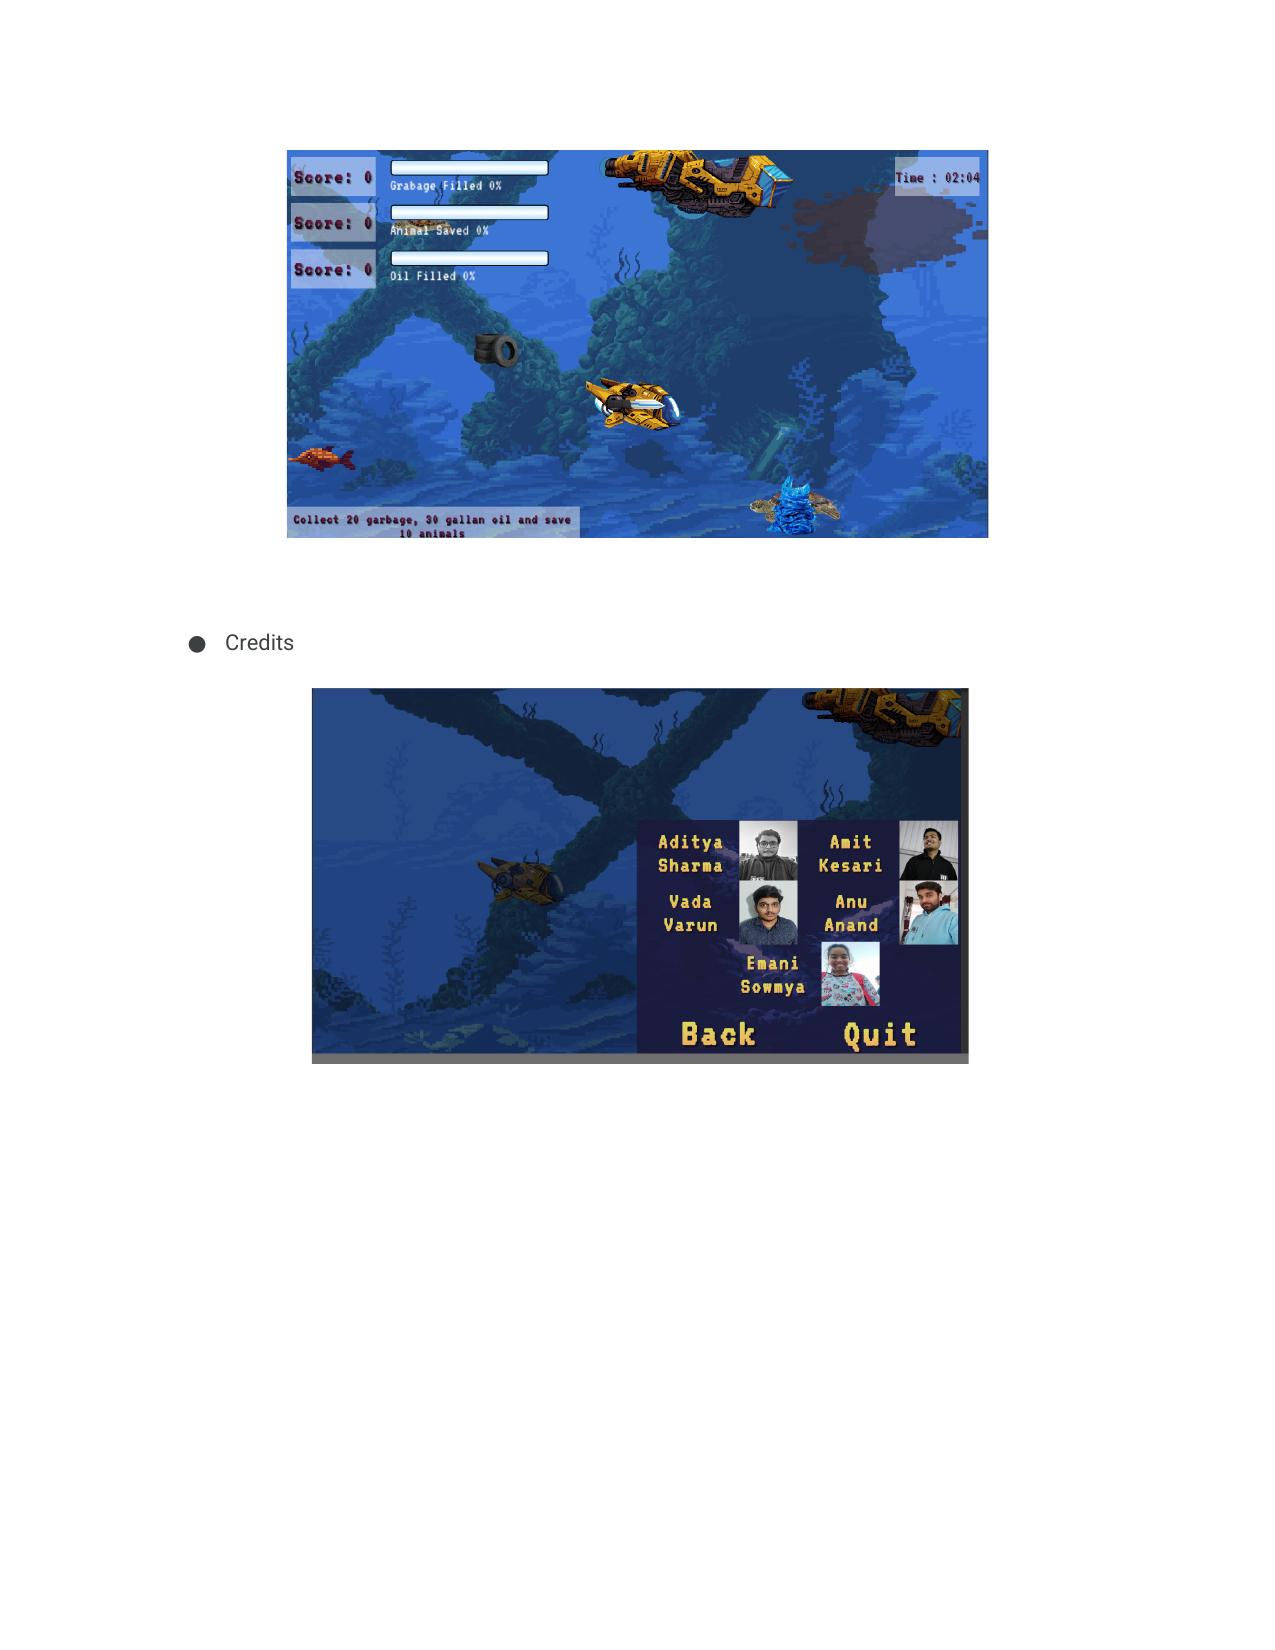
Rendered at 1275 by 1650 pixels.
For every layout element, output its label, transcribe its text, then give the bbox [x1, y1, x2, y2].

list Credits [187, 630, 1125, 656]
picture [311, 688, 969, 1064]
picture [286, 150, 989, 538]
